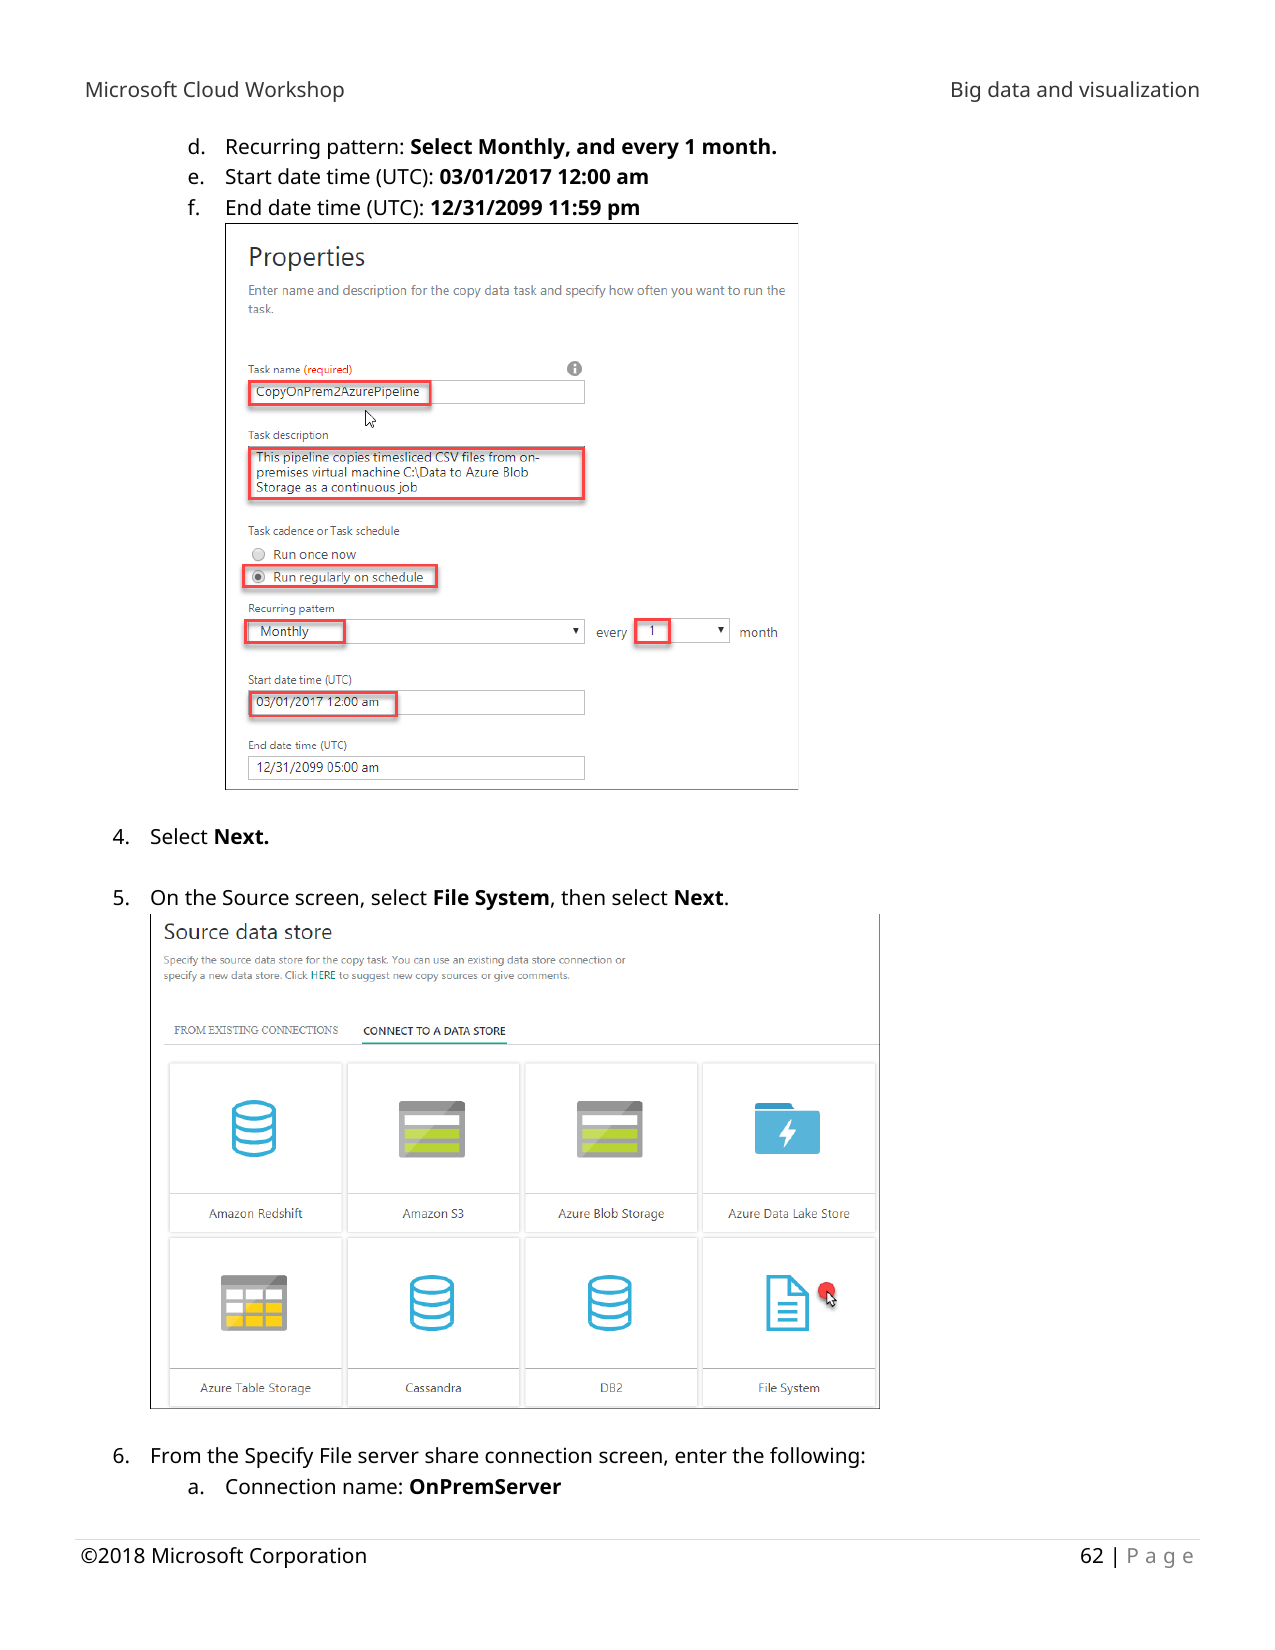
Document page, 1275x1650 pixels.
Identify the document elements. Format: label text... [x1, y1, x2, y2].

list On the Source screen, select File System, then select Next. [112, 883, 1200, 912]
list End date time (UTC): 12/31/2099 11:59 pm [187, 193, 1200, 222]
list Select Next. [112, 822, 1200, 851]
list Start date time (UTC): 03/01/2017 12:00 am [187, 162, 1200, 191]
picture [150, 914, 880, 1409]
list Connection name: OnPremServer [187, 1472, 1200, 1500]
picture [225, 223, 799, 790]
list Recurring pattern: Select Monthly, and every 1 month. [187, 132, 1200, 160]
list From the Specify File server share connection screen, enter the following: [112, 1441, 1200, 1470]
